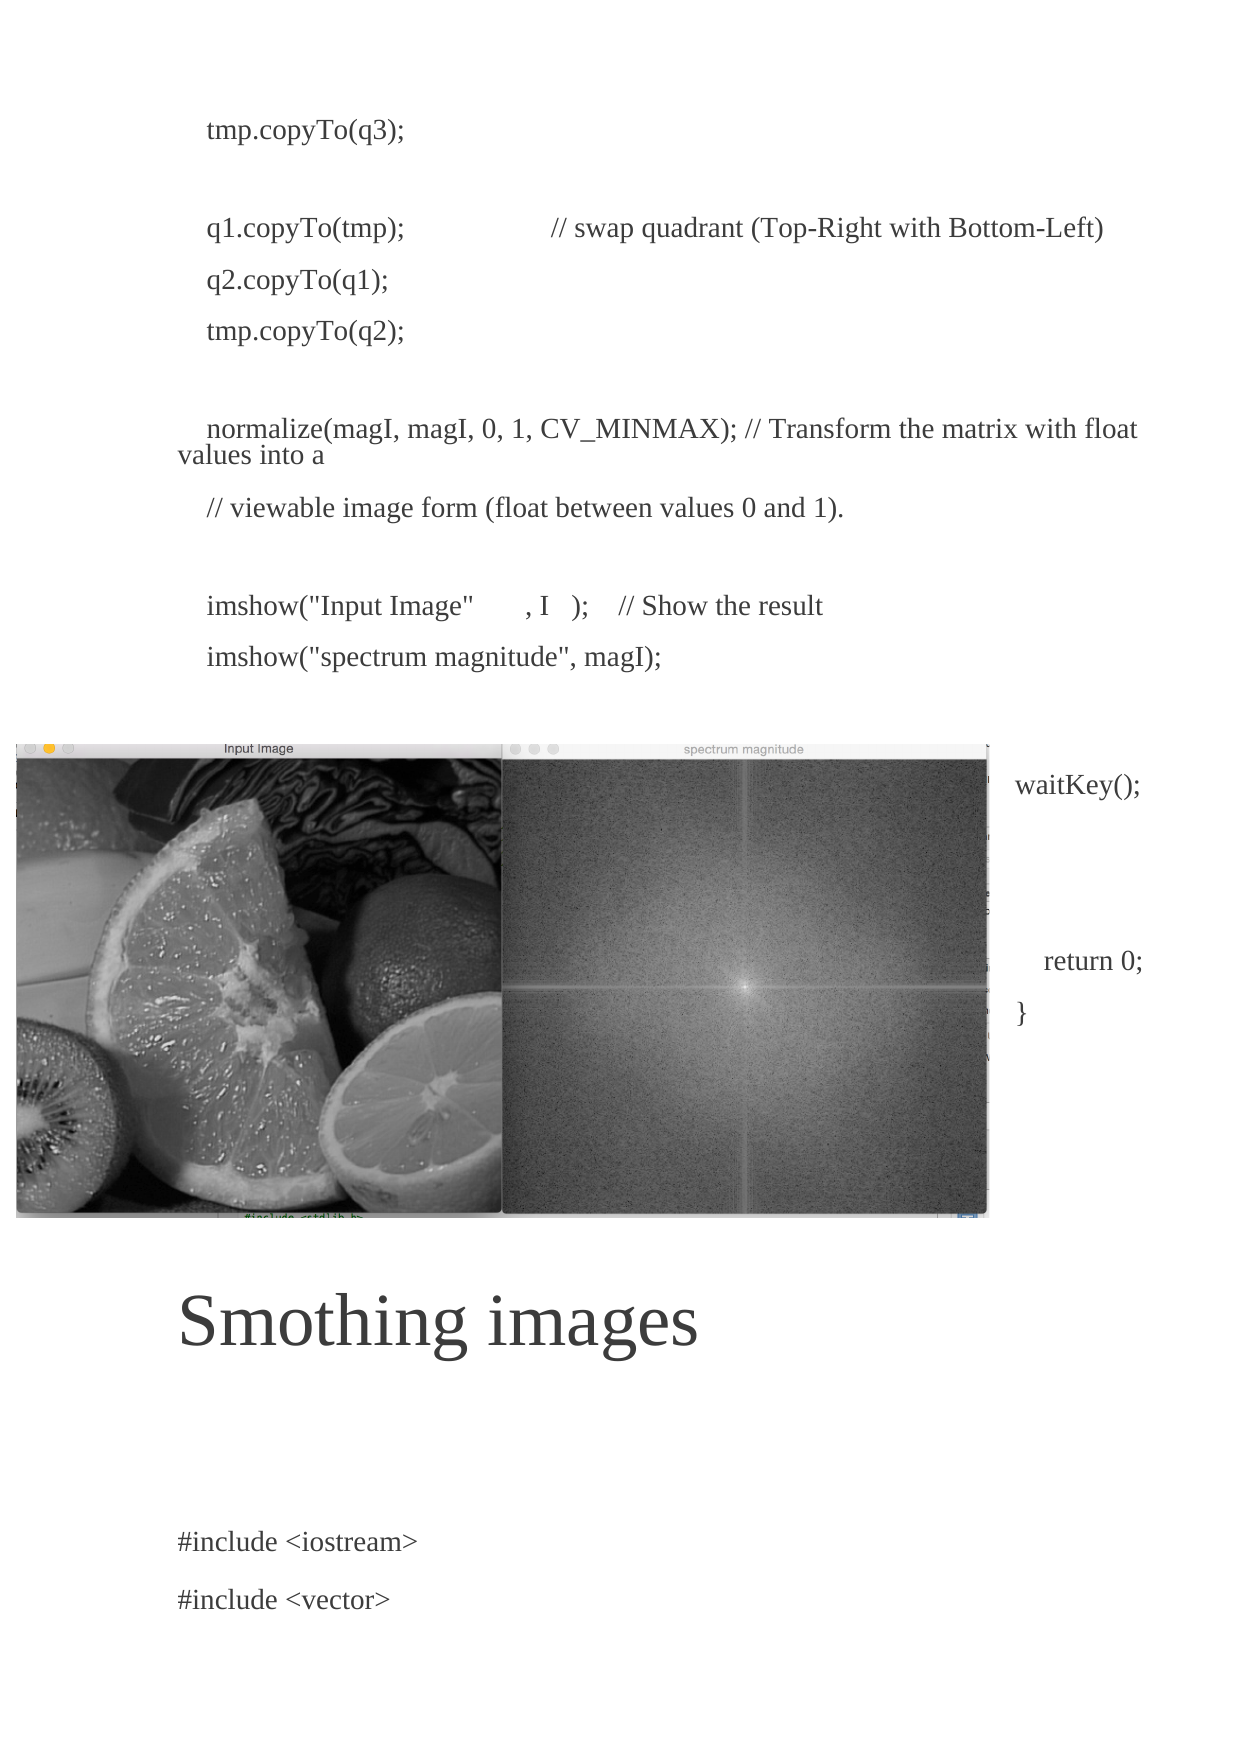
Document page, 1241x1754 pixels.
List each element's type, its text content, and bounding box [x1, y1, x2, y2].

text #include <vector> [177, 1582, 1152, 1616]
text Smothing images [177, 1053, 1152, 1388]
text normalize(magI, magI, 0, 1, CV_MINMAX); // Transform the matrix with float values into a [177, 417, 1152, 471]
text imshow("spectrum magnitude", magI); [177, 646, 305, 672]
text #include <iostream> [177, 1524, 1152, 1557]
text tmp.copyTo(q2); [177, 319, 1152, 346]
text waitKey(); [177, 697, 1152, 801]
text q1.copyTo(tmp); // swap quadrant (Top-Right with Bottom-Left) [177, 216, 1152, 243]
text tmp.copyTo(q3); [177, 118, 1152, 145]
text return 0; [990, 949, 1152, 976]
text // viewable image form (float between values 0 and 1). [177, 496, 1152, 523]
text imshow("Input Image" , I ); // Show the result [177, 594, 1152, 621]
text q2.copyTo(q1); [177, 268, 1152, 294]
picture [15, 744, 990, 1218]
text imshow("spectrum magnitude", magI); [302, 646, 1152, 672]
text } [990, 1001, 1152, 1028]
